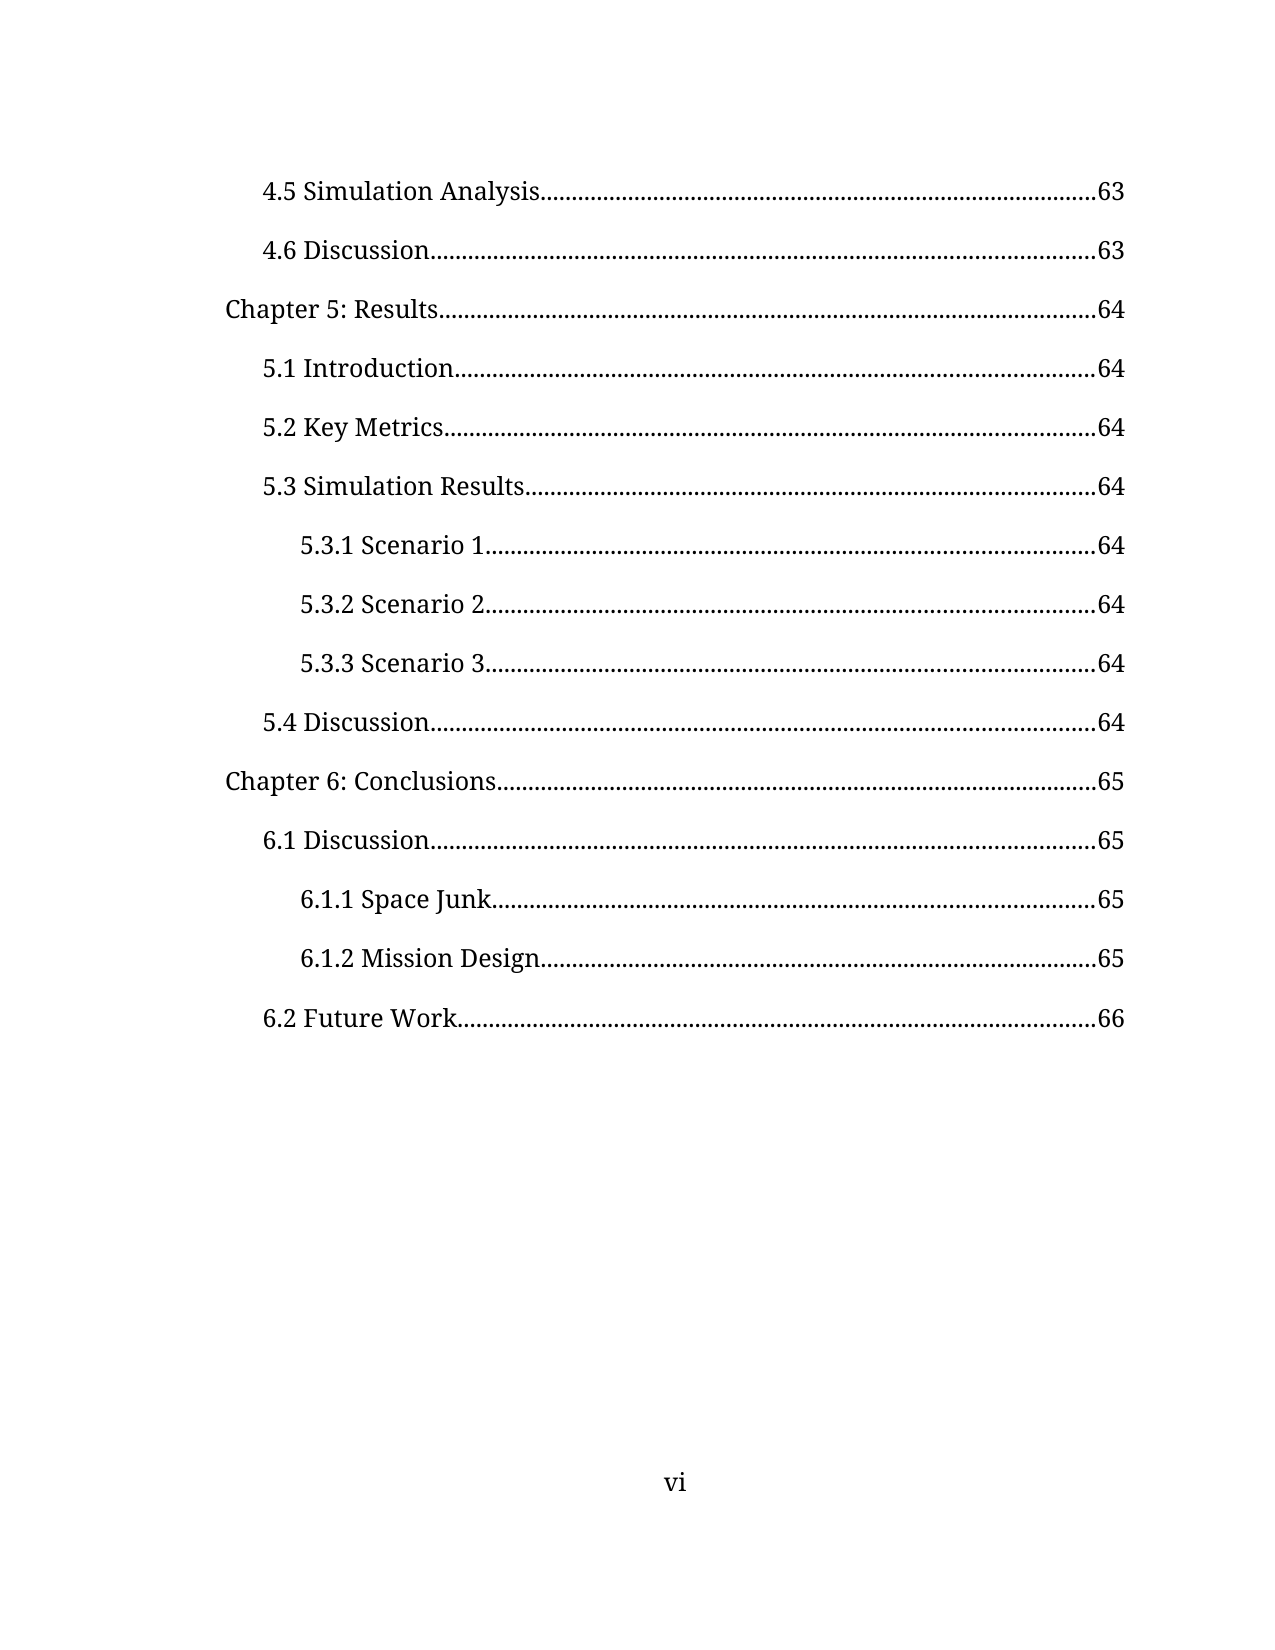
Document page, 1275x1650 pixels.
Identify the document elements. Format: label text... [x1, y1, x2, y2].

text 5.2 Key Metrics 64 [262, 409, 1125, 444]
text 5.3.2 Scenario 2 64 [300, 587, 1125, 621]
text Chapter 5: Results 64 [225, 291, 1125, 326]
text 5.4 Discussion 64 [262, 705, 1125, 739]
text 5.3.1 Scenario 1 64 [300, 528, 1125, 562]
text 5.1 Introduction 64 [262, 351, 1125, 384]
text 6.2 Future Work 66 [262, 1000, 1125, 1034]
text 5.3 Simulation Results 64 [262, 469, 1125, 503]
text 6.1.2 Mission Design 65 [300, 941, 1125, 975]
text 4.5 Simulation Analysis 63 [262, 173, 1125, 207]
text 5.3.3 Scenario 3 64 [300, 646, 1125, 680]
text 6.1 Discussion 65 [262, 823, 1125, 857]
text 4.6 Discussion 63 [262, 232, 1125, 266]
text Chapter 6: Conclusions 65 [225, 764, 1125, 798]
text 6.1.1 Space Junk 65 [300, 882, 1125, 916]
